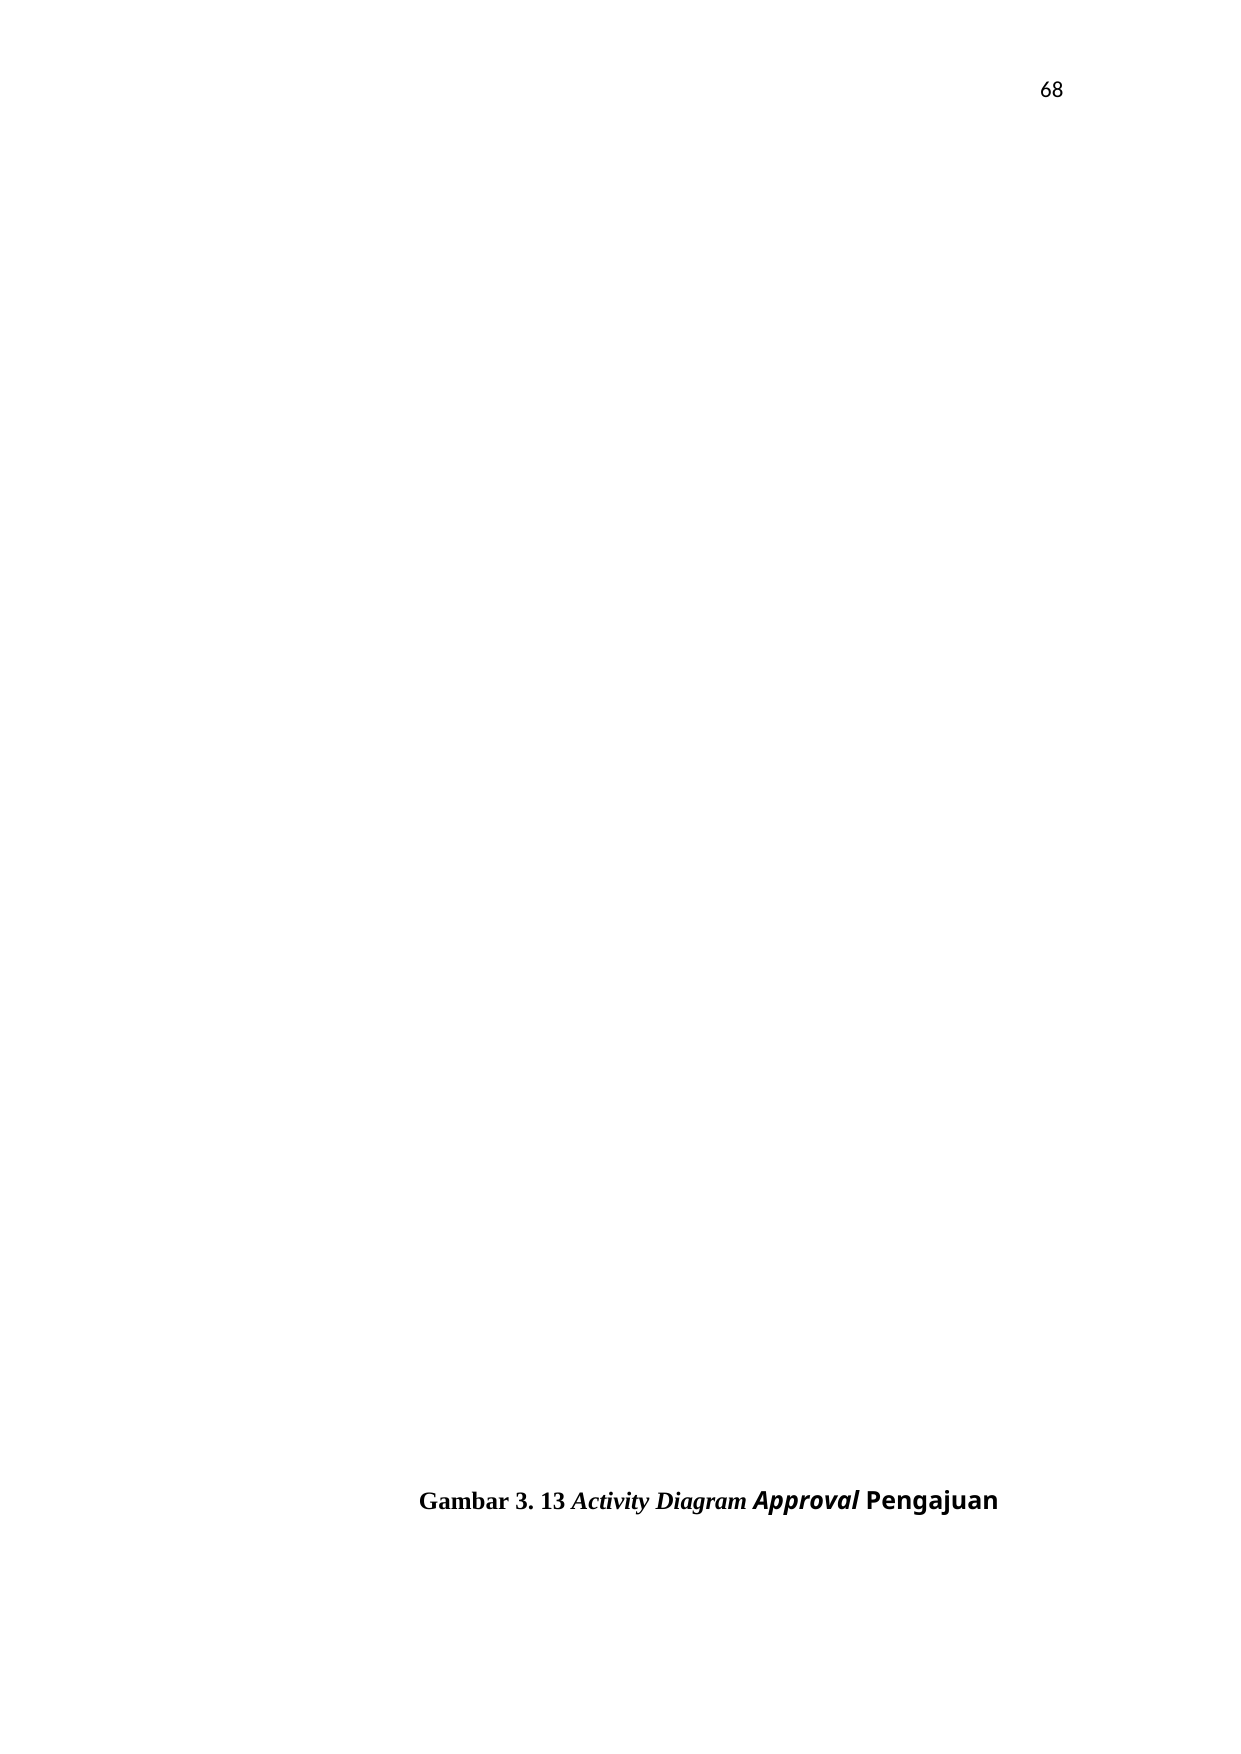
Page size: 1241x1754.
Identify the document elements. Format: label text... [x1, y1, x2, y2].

text Gambar 3. 13 Activity Diagram Approval Pengajuan [354, 1482, 1063, 1516]
